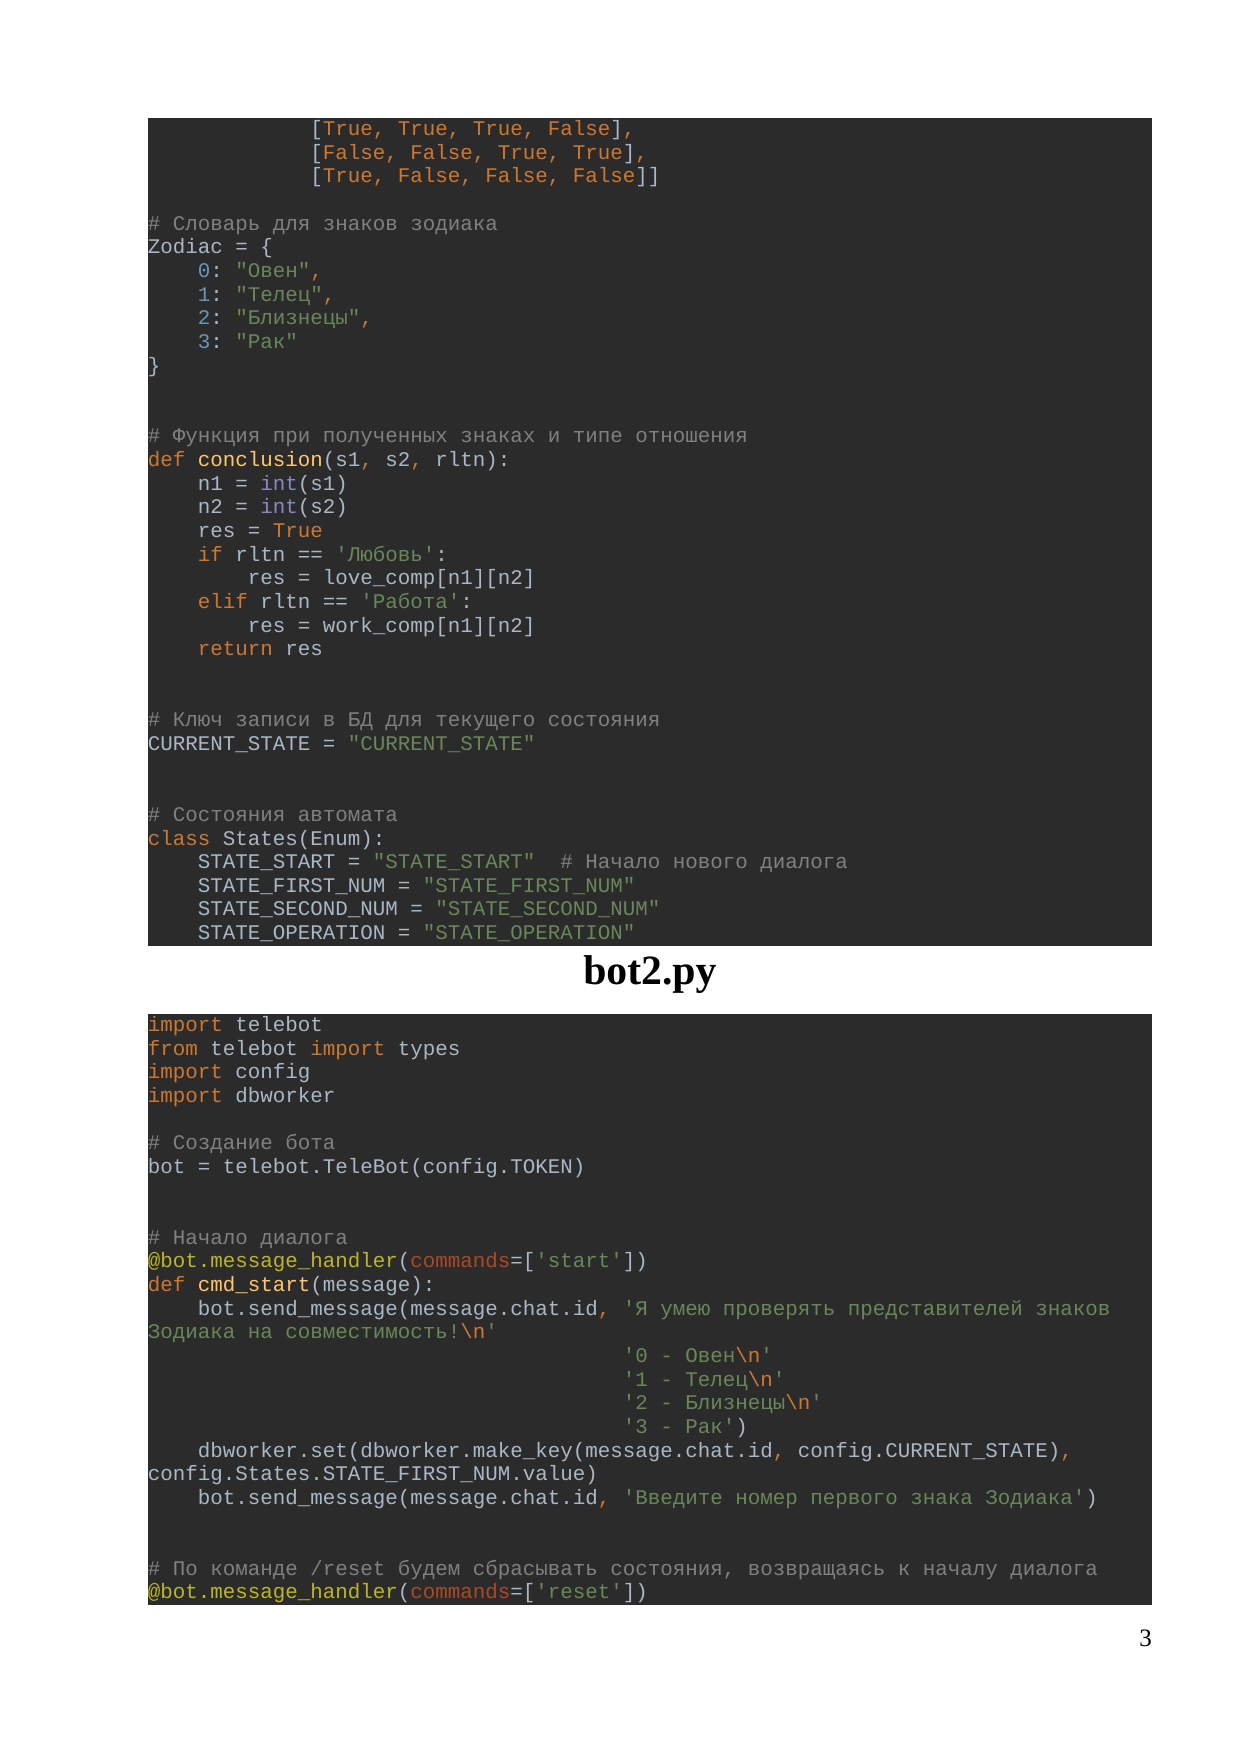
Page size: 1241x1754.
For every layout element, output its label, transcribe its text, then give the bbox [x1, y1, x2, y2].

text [148, 1014, 1152, 1605]
text bot2.py [148, 946, 1152, 994]
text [148, 118, 1152, 946]
